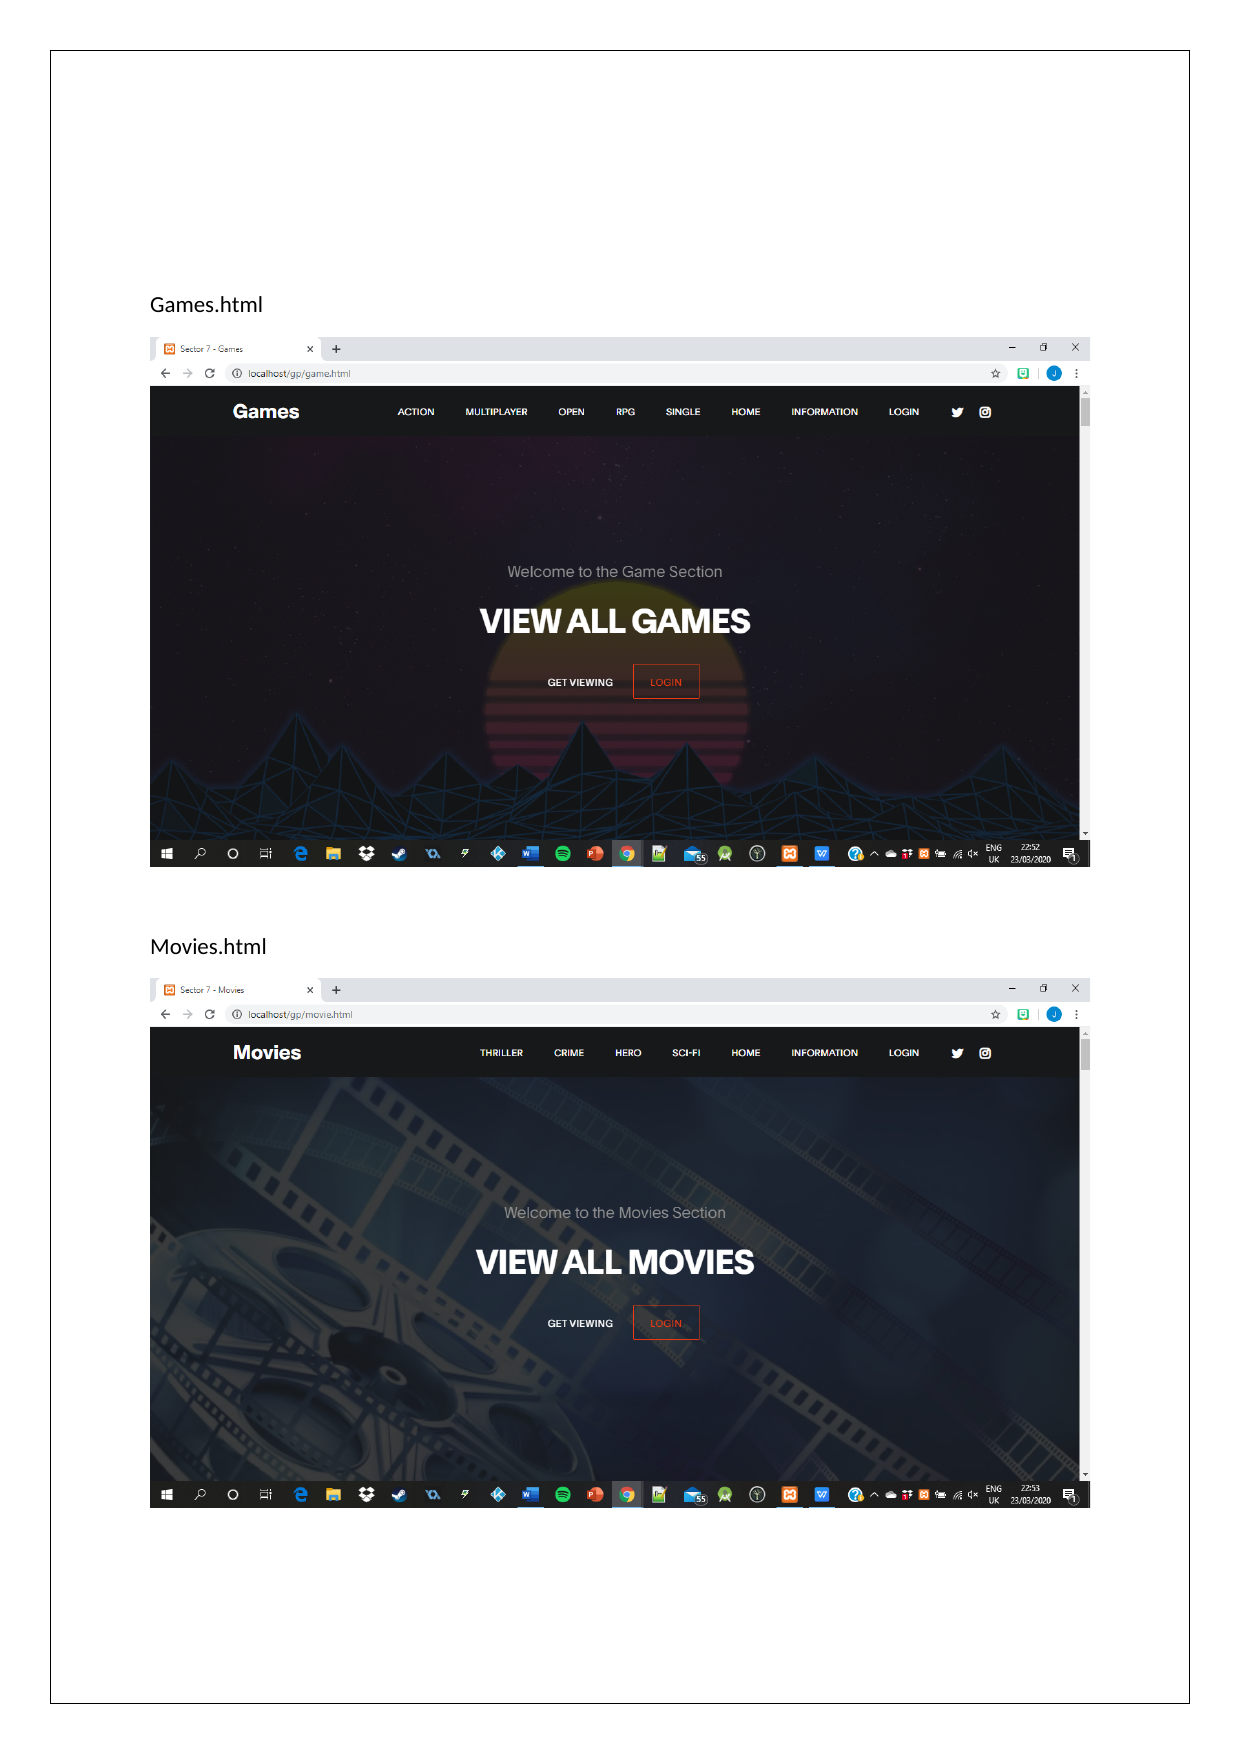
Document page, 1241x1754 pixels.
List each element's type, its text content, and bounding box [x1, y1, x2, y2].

text Games.html [150, 291, 1090, 319]
text Movies.html [150, 932, 1090, 960]
picture [150, 337, 1091, 867]
picture [150, 978, 1091, 1508]
